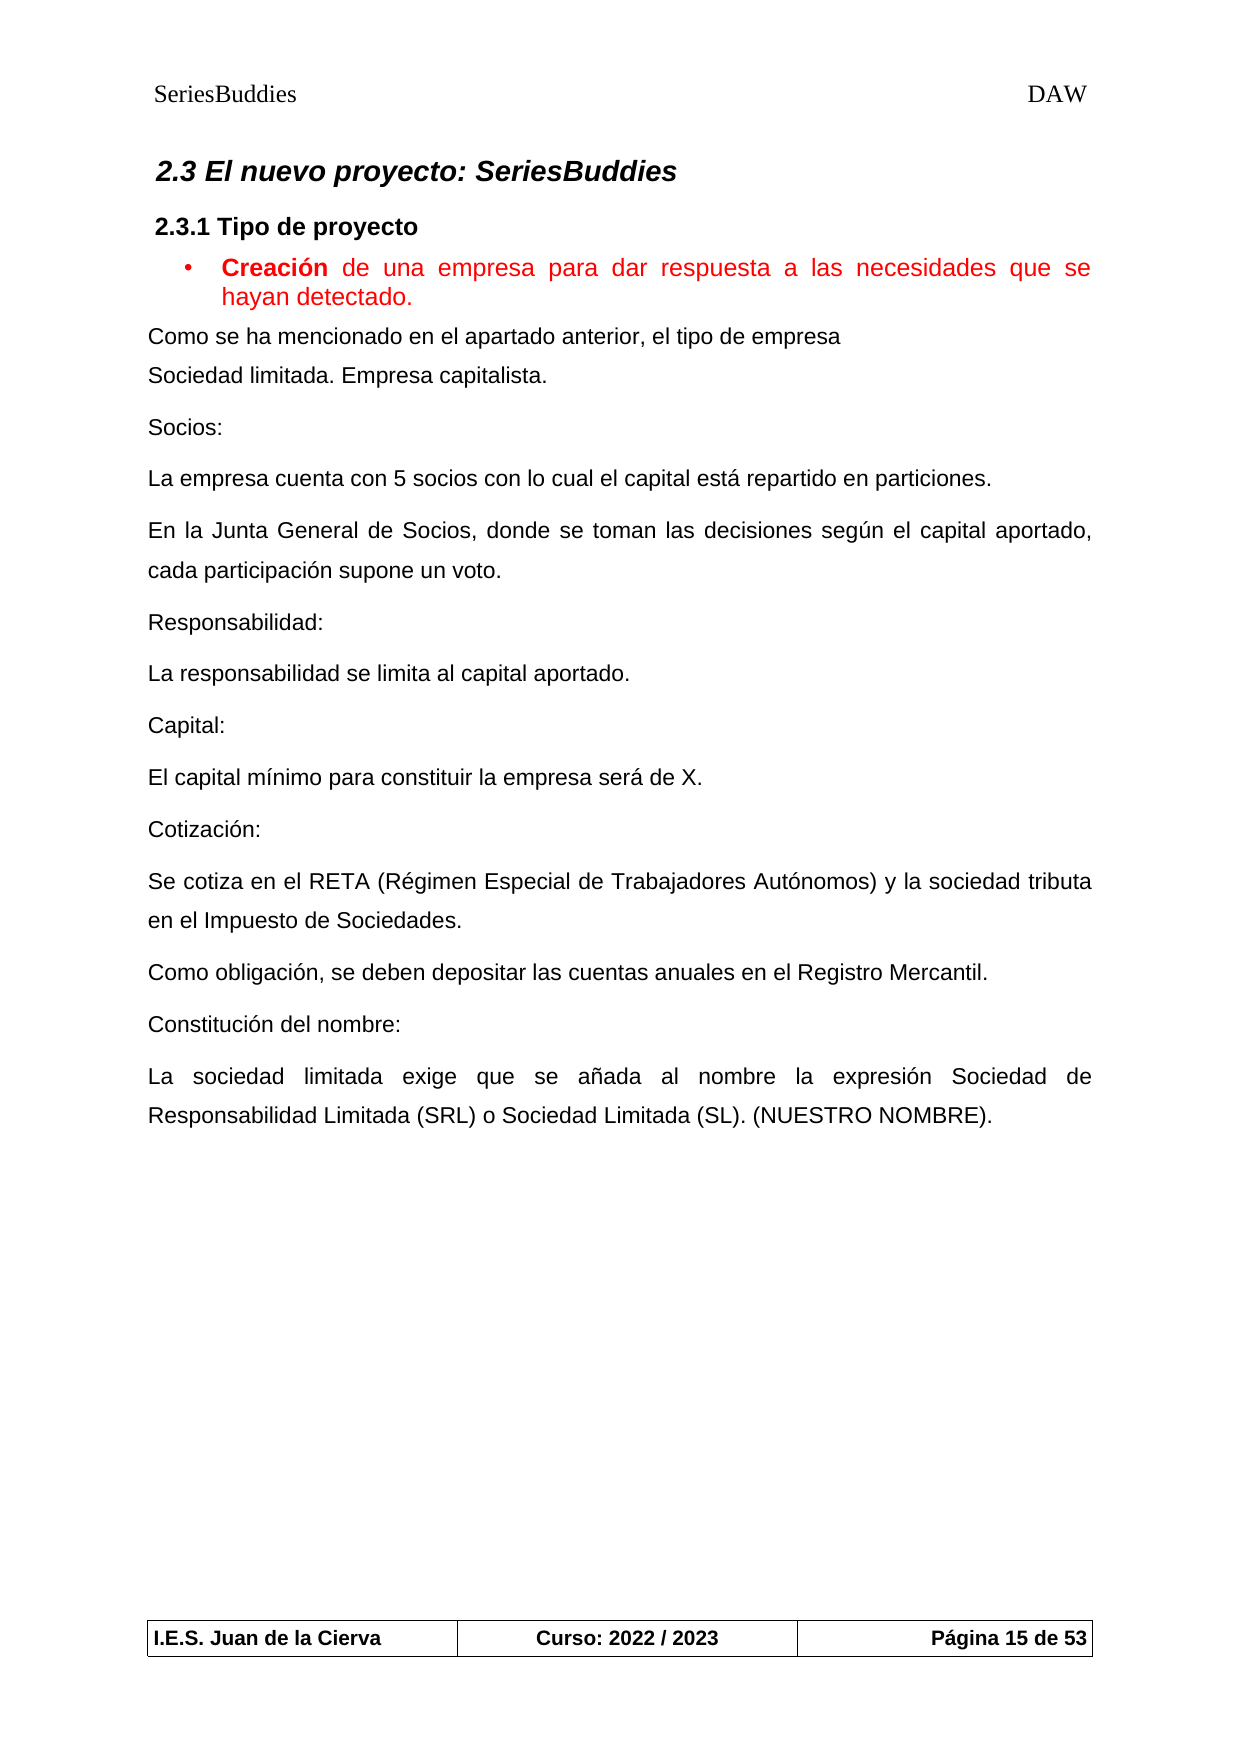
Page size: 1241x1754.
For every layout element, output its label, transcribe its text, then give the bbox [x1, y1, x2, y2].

text La empresa cuenta con 5 socios con lo cual el capital está repartido en particiones. [148, 465, 1093, 492]
text La responsabilidad se limita al capital aportado. [148, 660, 1093, 687]
text 2.3.1 Tipo de proyecto [154, 212, 1093, 240]
text Como se ha mencionado en el apartado anterior, el tipo de empresa [148, 323, 1093, 349]
text La sociedad limitada exige que se añada al nombre la expresión Sociedad de Responsabilidad Limitada (SRL) o Sociedad Limitada (SL). (NUESTRO NOMBRE). [148, 1063, 1093, 1129]
text Capital: [148, 712, 1093, 739]
text Cotización: [148, 816, 1093, 842]
text Se cotiza en el RETA (Régimen Especial de Trabajadores Autónomos) y la sociedad tributa en el Impuesto de Sociedades. [148, 868, 1093, 934]
list Creación de una empresa para dar respuesta a las necesidades que se hayan detectado. [184, 253, 1093, 310]
text Sociedad limitada. Empresa capitalista. [148, 362, 1093, 388]
text El capital mínimo para constituir la empresa será de X. [148, 764, 1093, 791]
text Constitución del nombre: [148, 1011, 1093, 1037]
text Responsabilidad: [148, 608, 1093, 635]
subtitle El nuevo proyecto: SeriesBuddies [148, 154, 1093, 188]
text Socios: [148, 413, 1093, 440]
text Como obligación, se deben depositar las cuentas anuales en el Registro Mercantil. [148, 959, 1093, 986]
text En la Junta General de Socios, donde se toman las decisiones según el capital aportado, cada participación supone un voto. [148, 517, 1093, 583]
